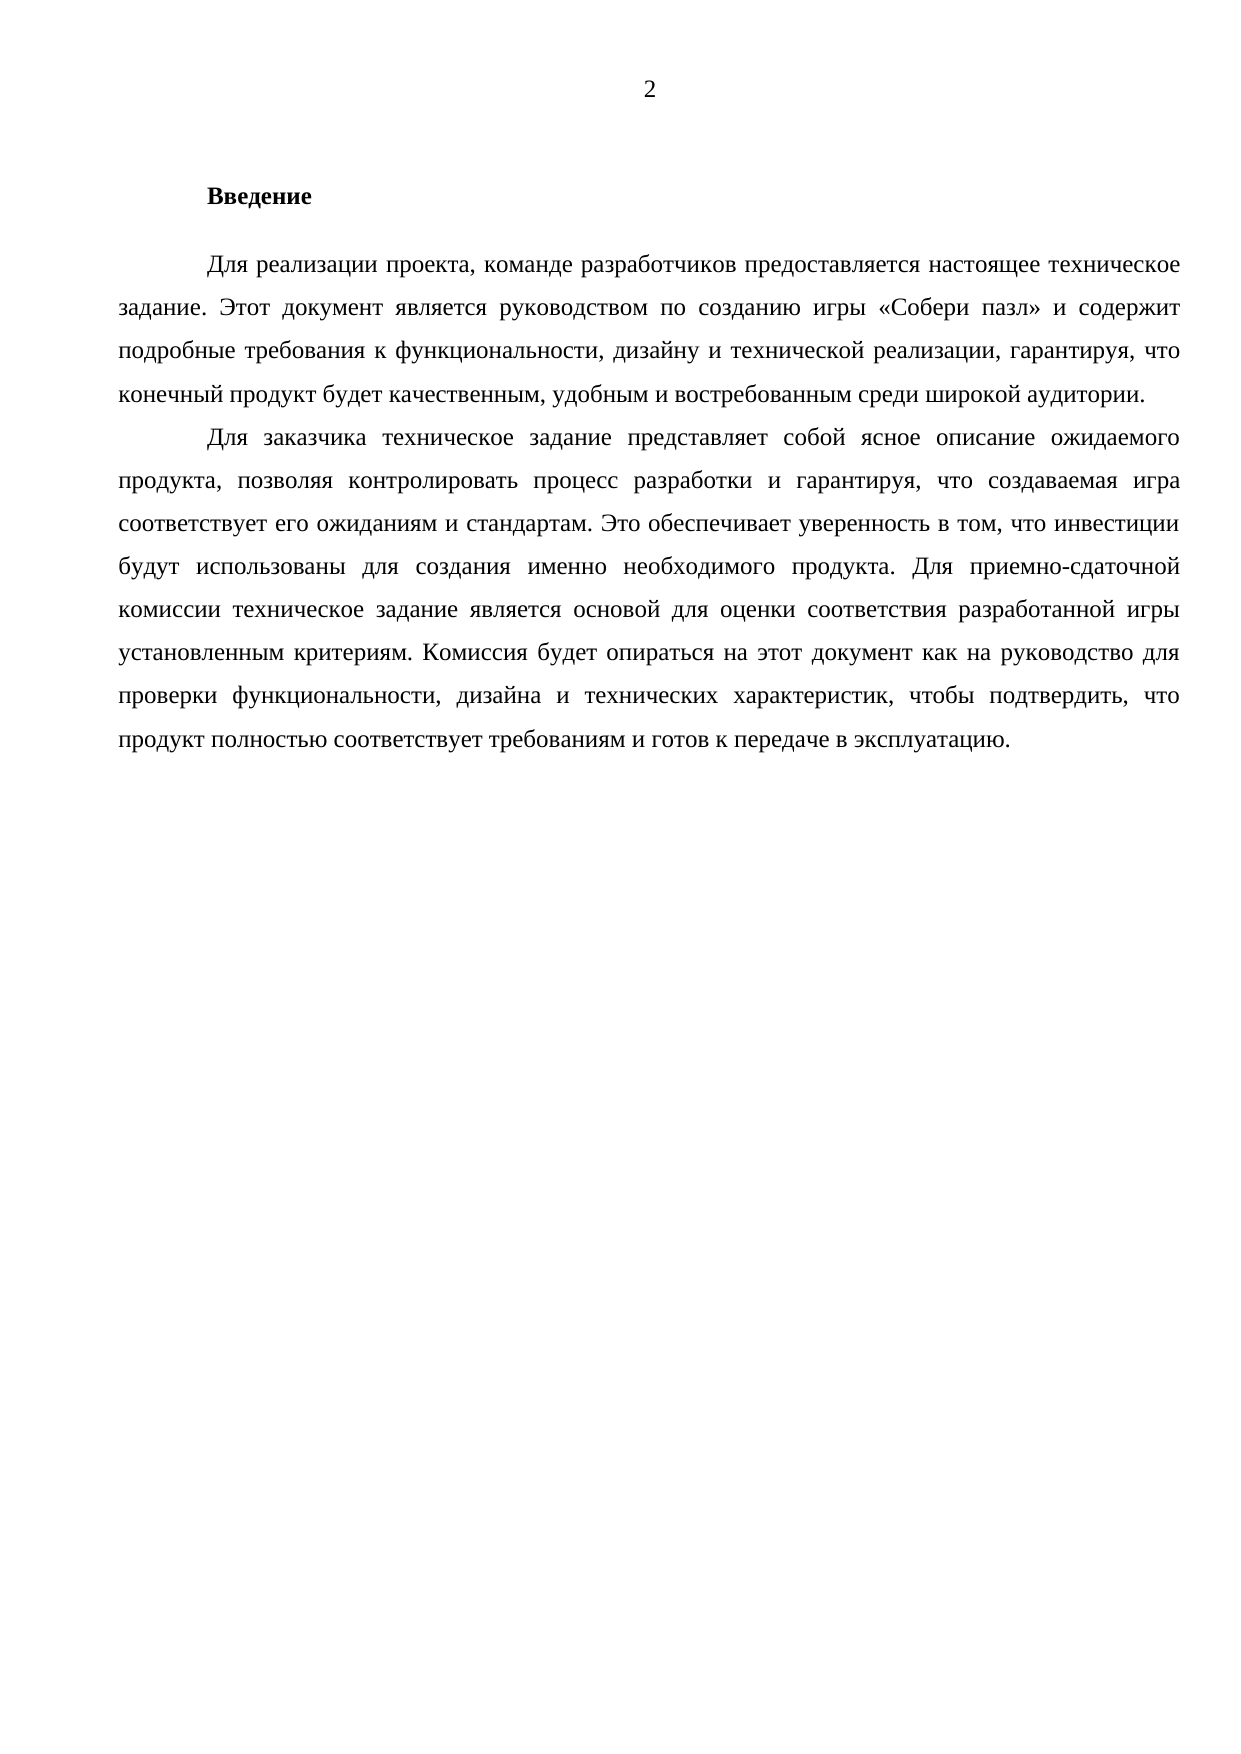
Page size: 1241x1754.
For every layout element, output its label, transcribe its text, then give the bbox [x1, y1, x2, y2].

subtitle Введение [207, 181, 1181, 210]
text Для заказчика техническое задание представляет собой ясное описание ожидаемого продукта, позволяя контролировать процесс разработки и гарантируя, что создаваемая игра соответствует его ожиданиям и стандартам. Это обеспечивает уверенность в том, что инвестиции будут использованы для создания именно необходимого продукта. Для приемно-сдаточной комиссии техническое задание является основой для оценки соответствия разработанной игры установленным критериям. Комиссия будет опираться на этот документ как на руководство для проверки функциональности, дизайна и технических характеристик, чтобы подтвердить, что продукт полностью соответствует требованиям и готов к передаче в эксплуатацию. [118, 422, 1181, 752]
text Для реализации проекта, команде разработчиков предоставляется настоящее техническое задание. Этот документ является руководством по созданию игры «Собери пазл» и содержит подробные требования к функциональности, дизайну и технической реализации, гарантируя, что конечный продукт будет качественным, удобным и востребованным среди широкой аудитории. [118, 249, 1181, 407]
